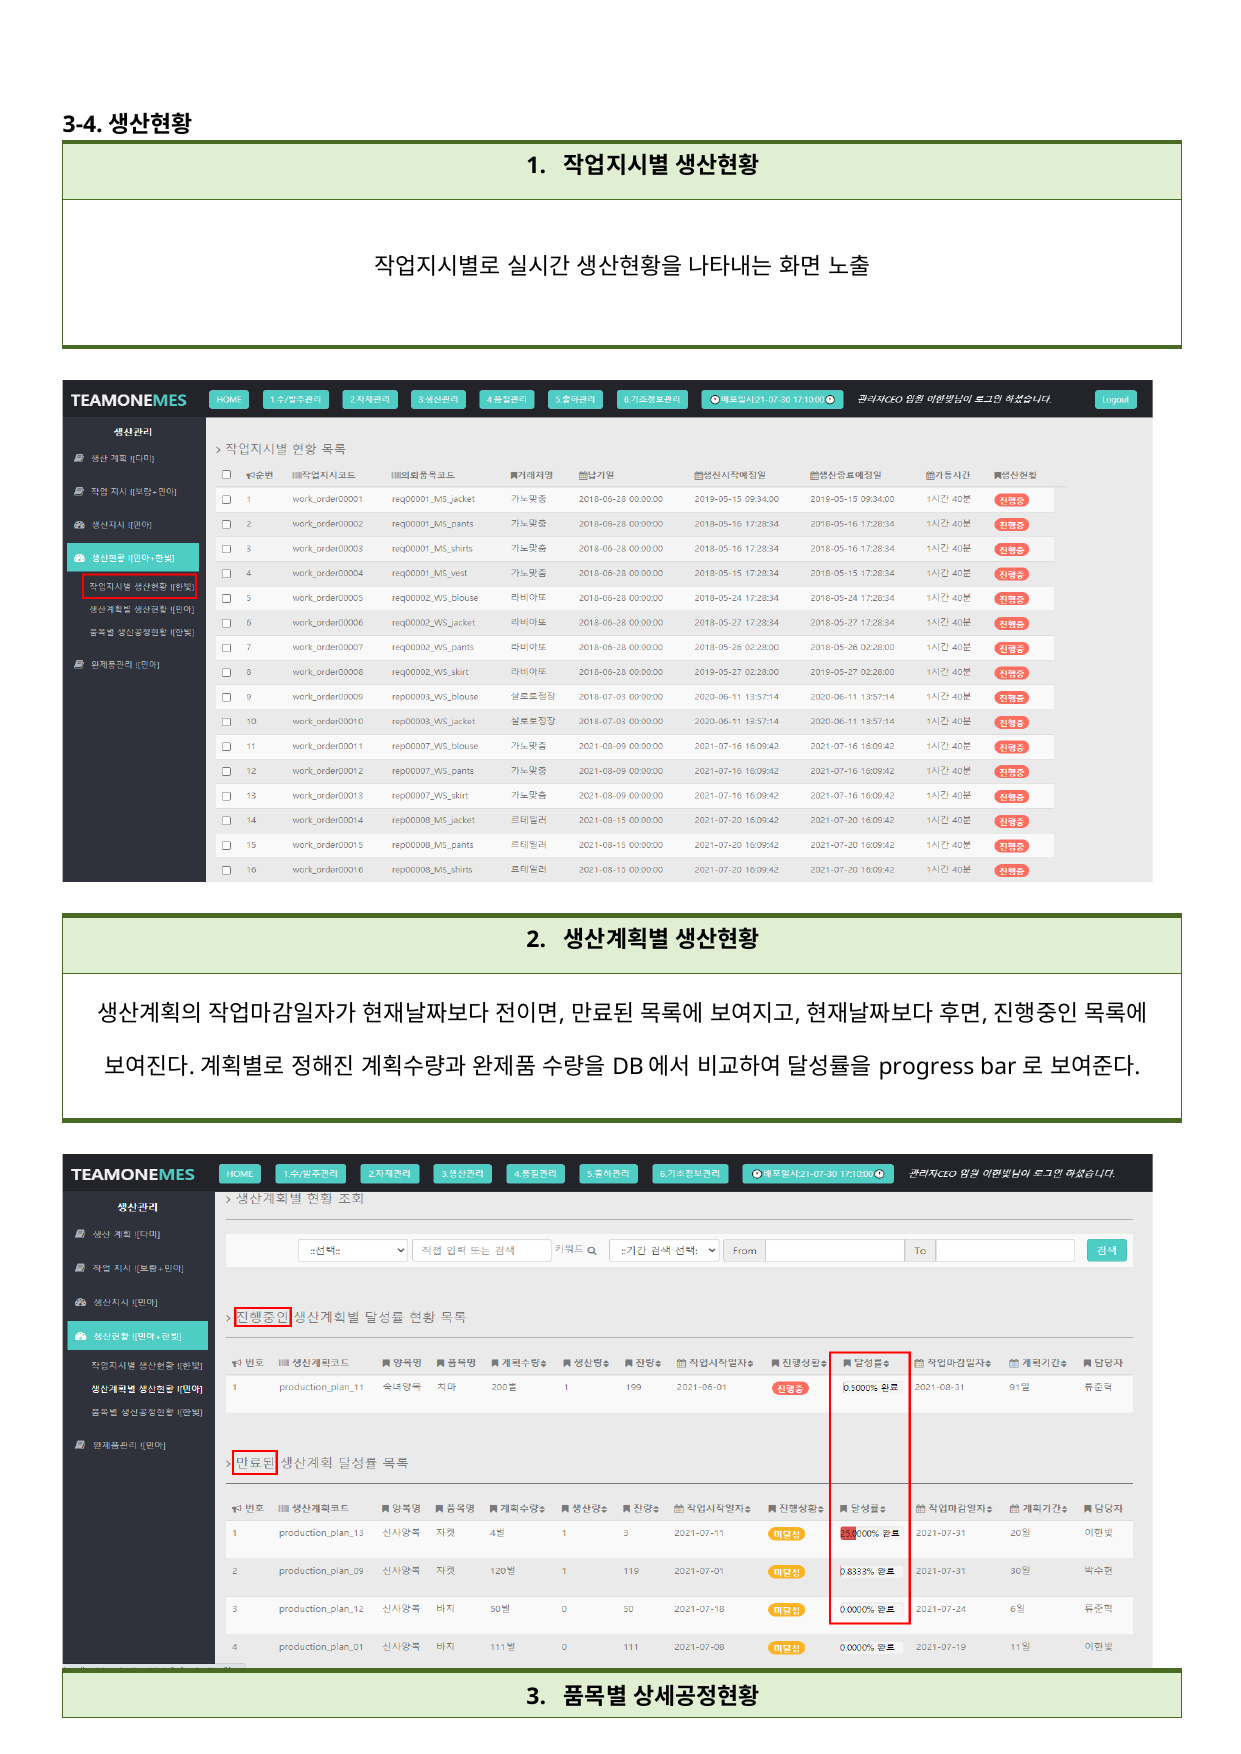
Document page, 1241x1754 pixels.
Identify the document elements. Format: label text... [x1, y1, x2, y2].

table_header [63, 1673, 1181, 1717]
picture [62, 1154, 1153, 1668]
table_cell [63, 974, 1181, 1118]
picture [62, 380, 1153, 882]
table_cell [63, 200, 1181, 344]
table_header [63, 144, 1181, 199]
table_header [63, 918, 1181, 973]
text 3-4. 생산현황 [62, 106, 1182, 139]
